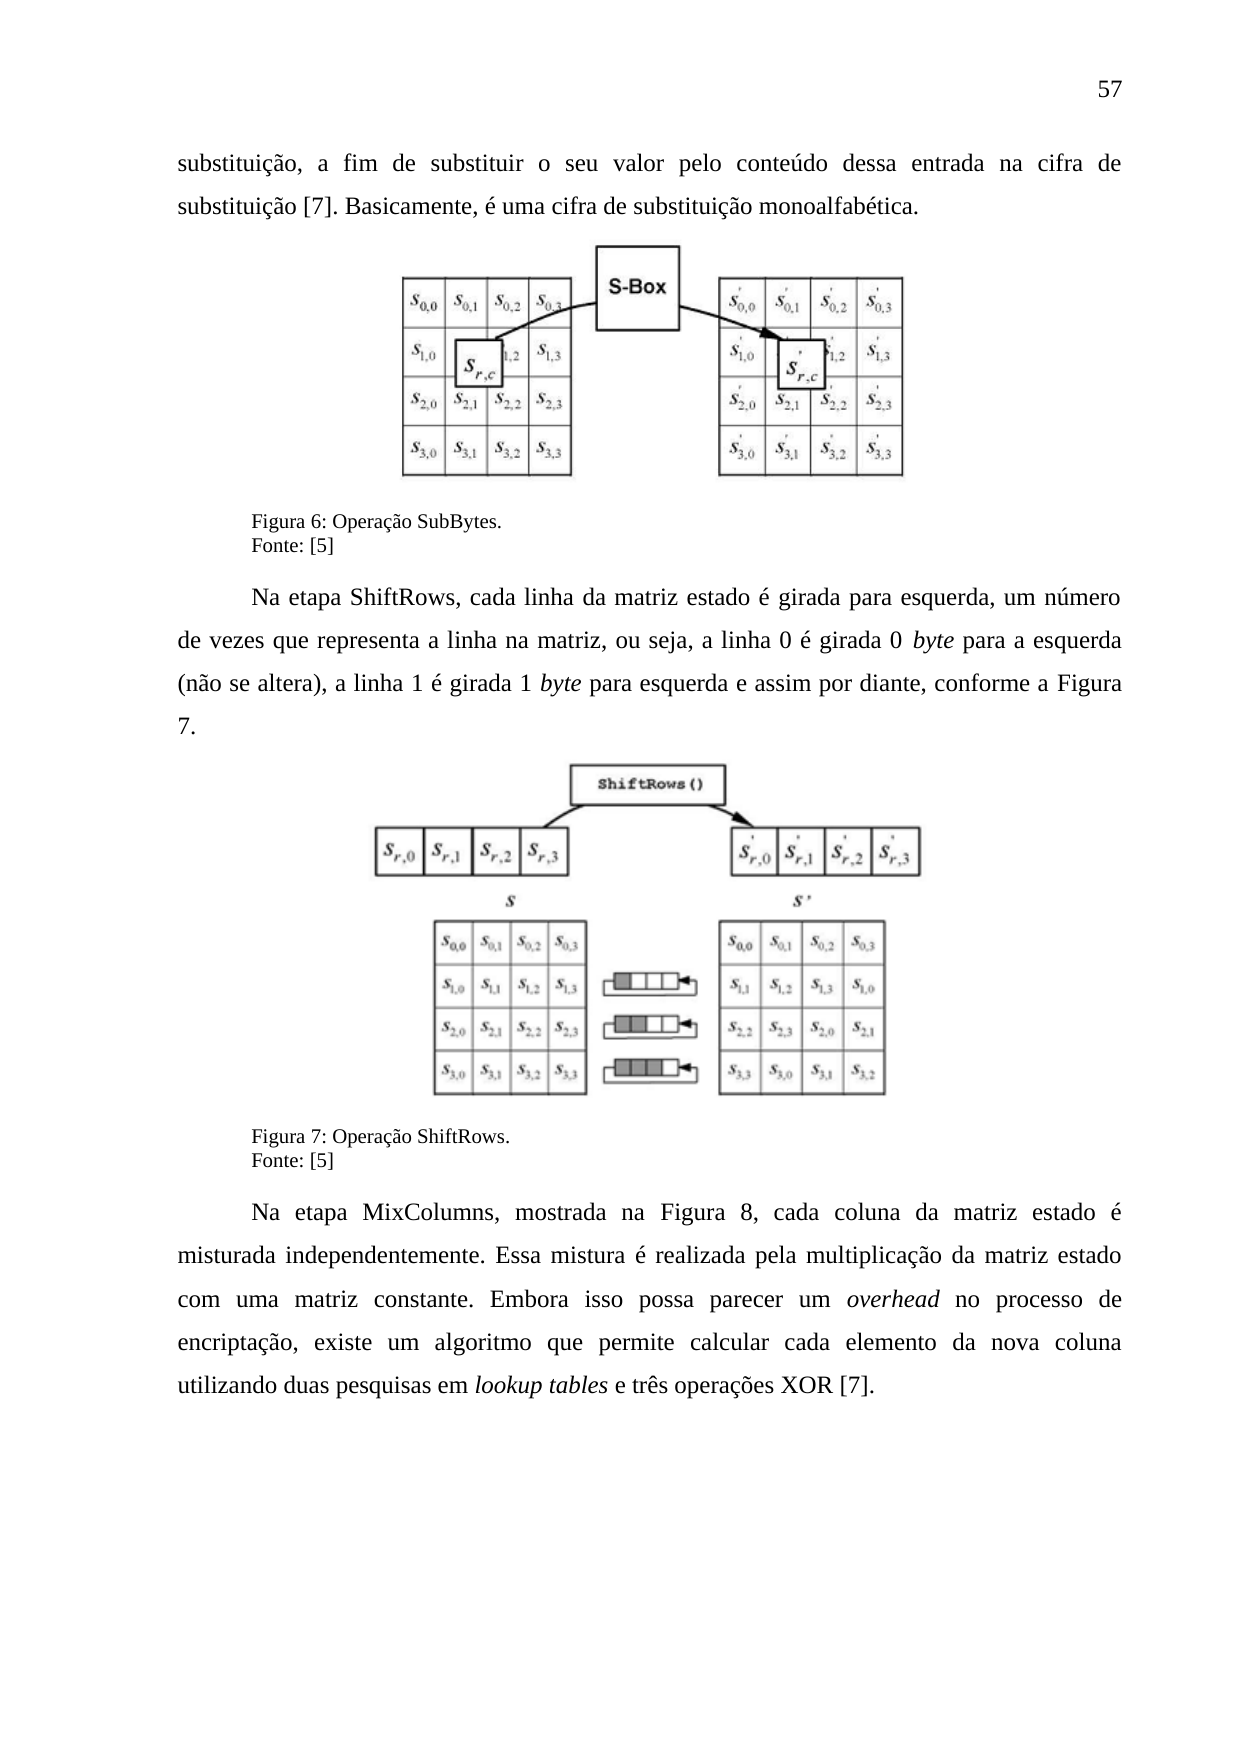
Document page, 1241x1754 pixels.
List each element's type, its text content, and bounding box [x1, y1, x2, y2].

text Fonte: [177, 1148, 1122, 1172]
picture [364, 754, 936, 1110]
text Na etapa MixColumns, mostrada na Figura 14, cada coluna da matriz estado é misturada independentemente. Essa mistura é realizada pela multiplicação da matriz estado com uma matriz constante. Embora isso possa parecer um overhead no processo de encriptação, existe um algoritmo que permite calcular cada elemento da nova coluna utilizando duas pesquisas em lookup tables e três operações XOR . [177, 1197, 1122, 1399]
picture [375, 233, 924, 495]
text Fonte: [177, 533, 1122, 557]
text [177, 148, 1122, 219]
